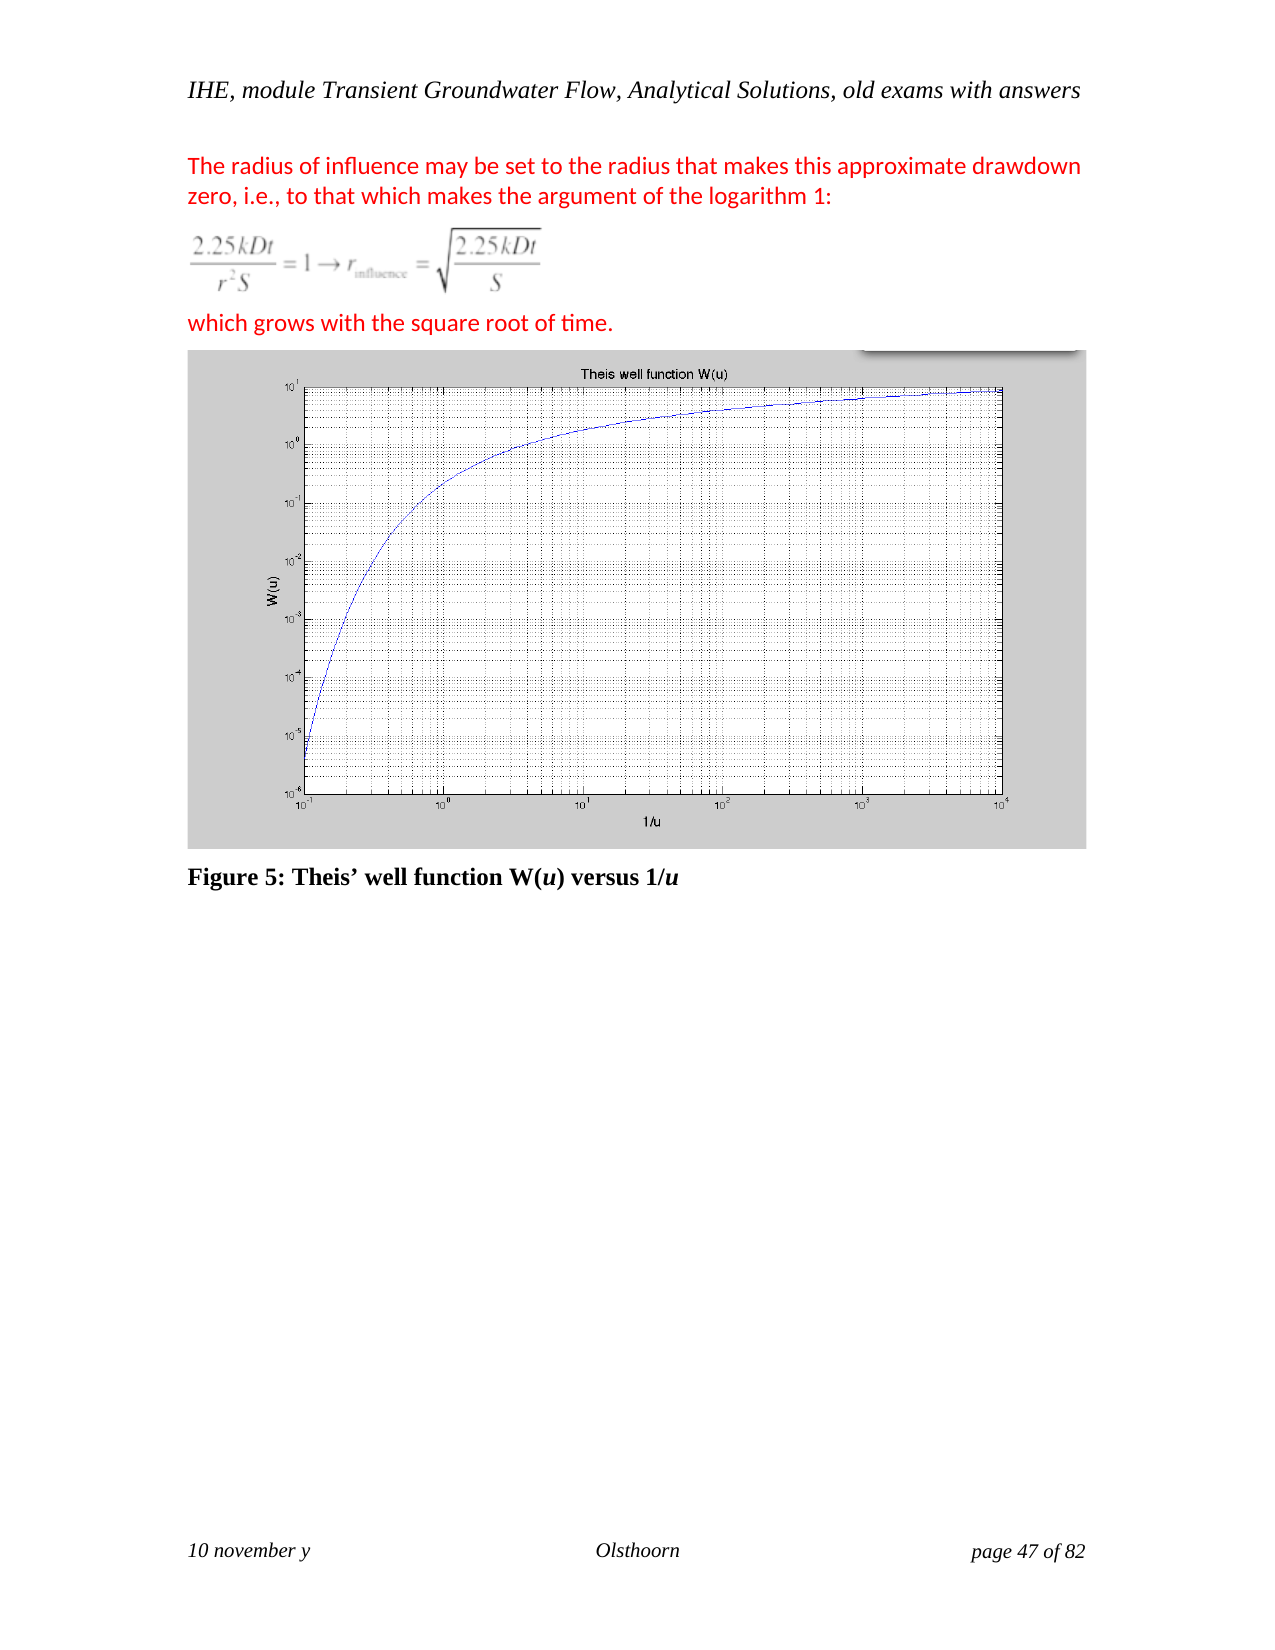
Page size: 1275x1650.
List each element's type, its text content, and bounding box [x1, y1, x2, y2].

text The radius of influence may be set to the radius that makes this approximate drawdown zero, i.e., to that which makes the argument of the logarithm 1: [187, 150, 1087, 211]
text which grows with the square root of time. [187, 307, 1087, 337]
picture [187, 350, 1087, 849]
